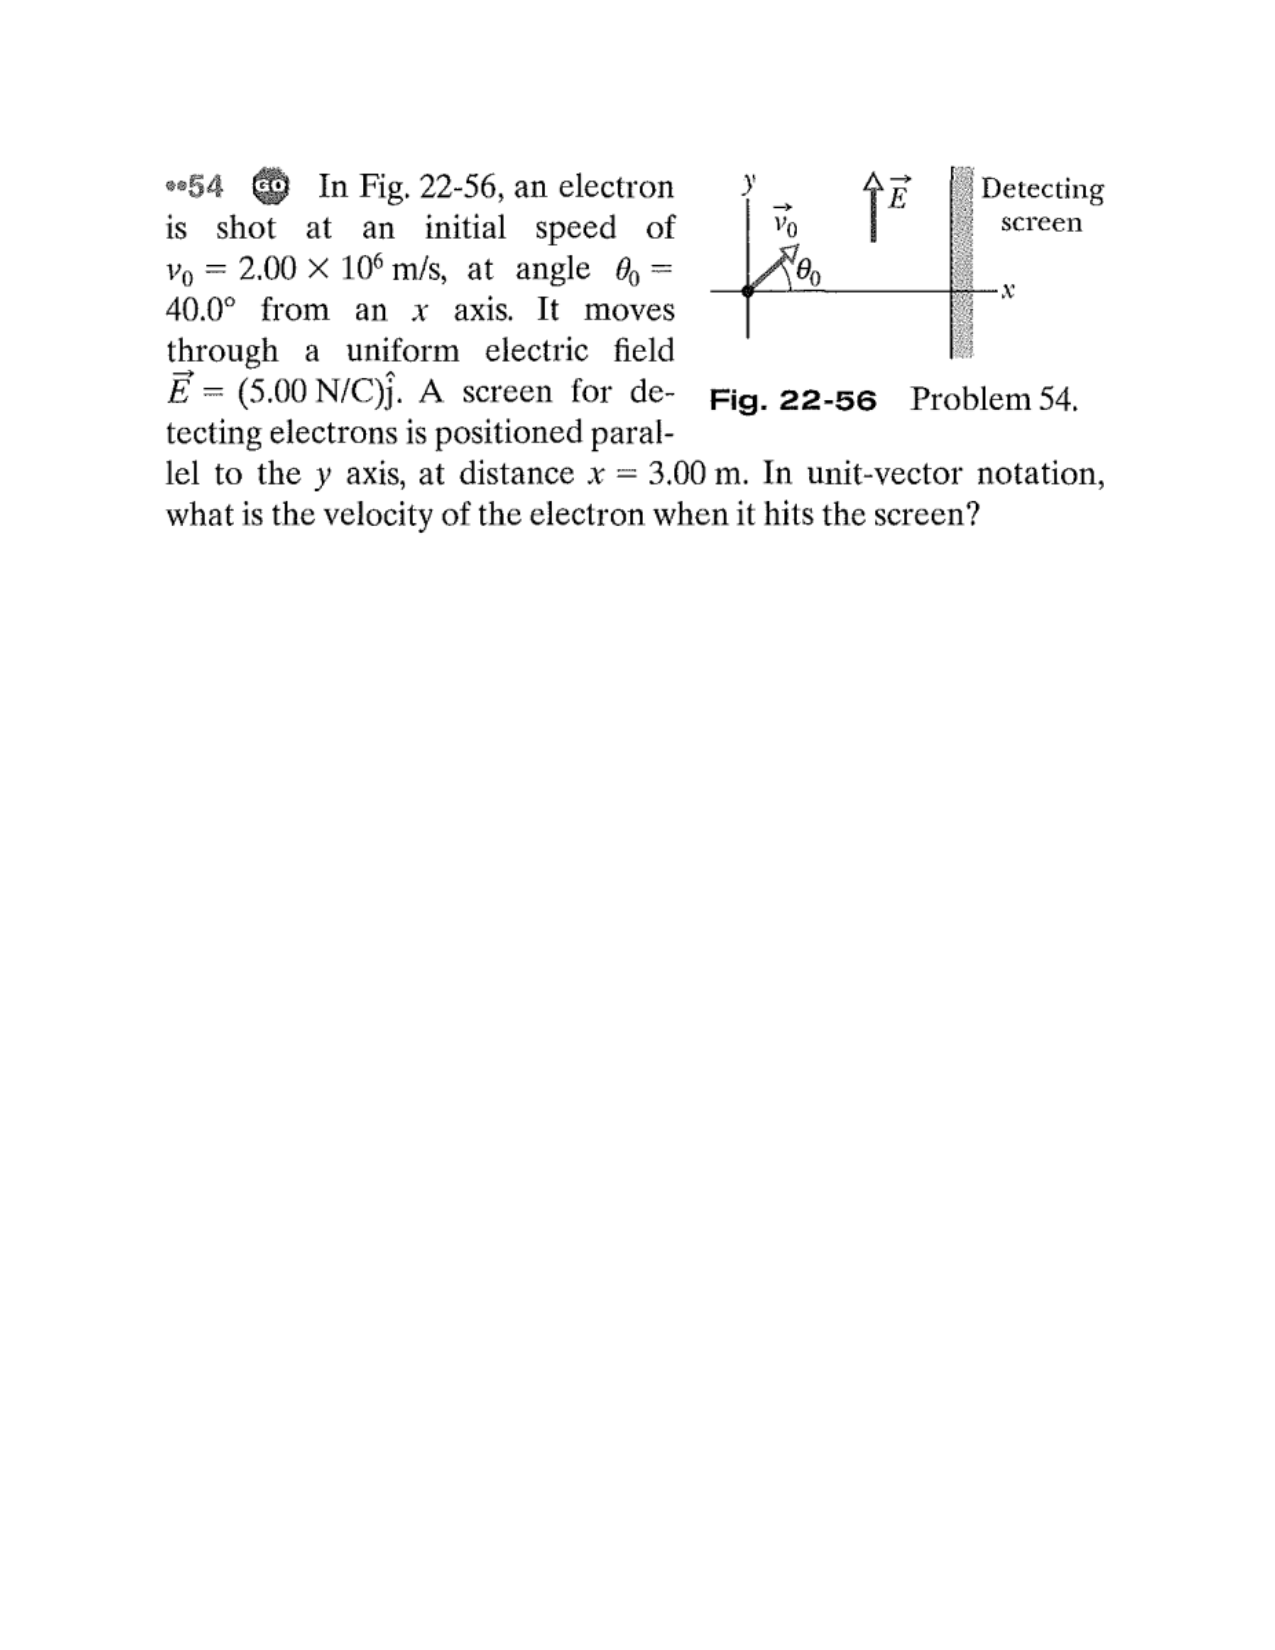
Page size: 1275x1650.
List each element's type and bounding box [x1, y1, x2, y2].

picture [150, 150, 1125, 544]
